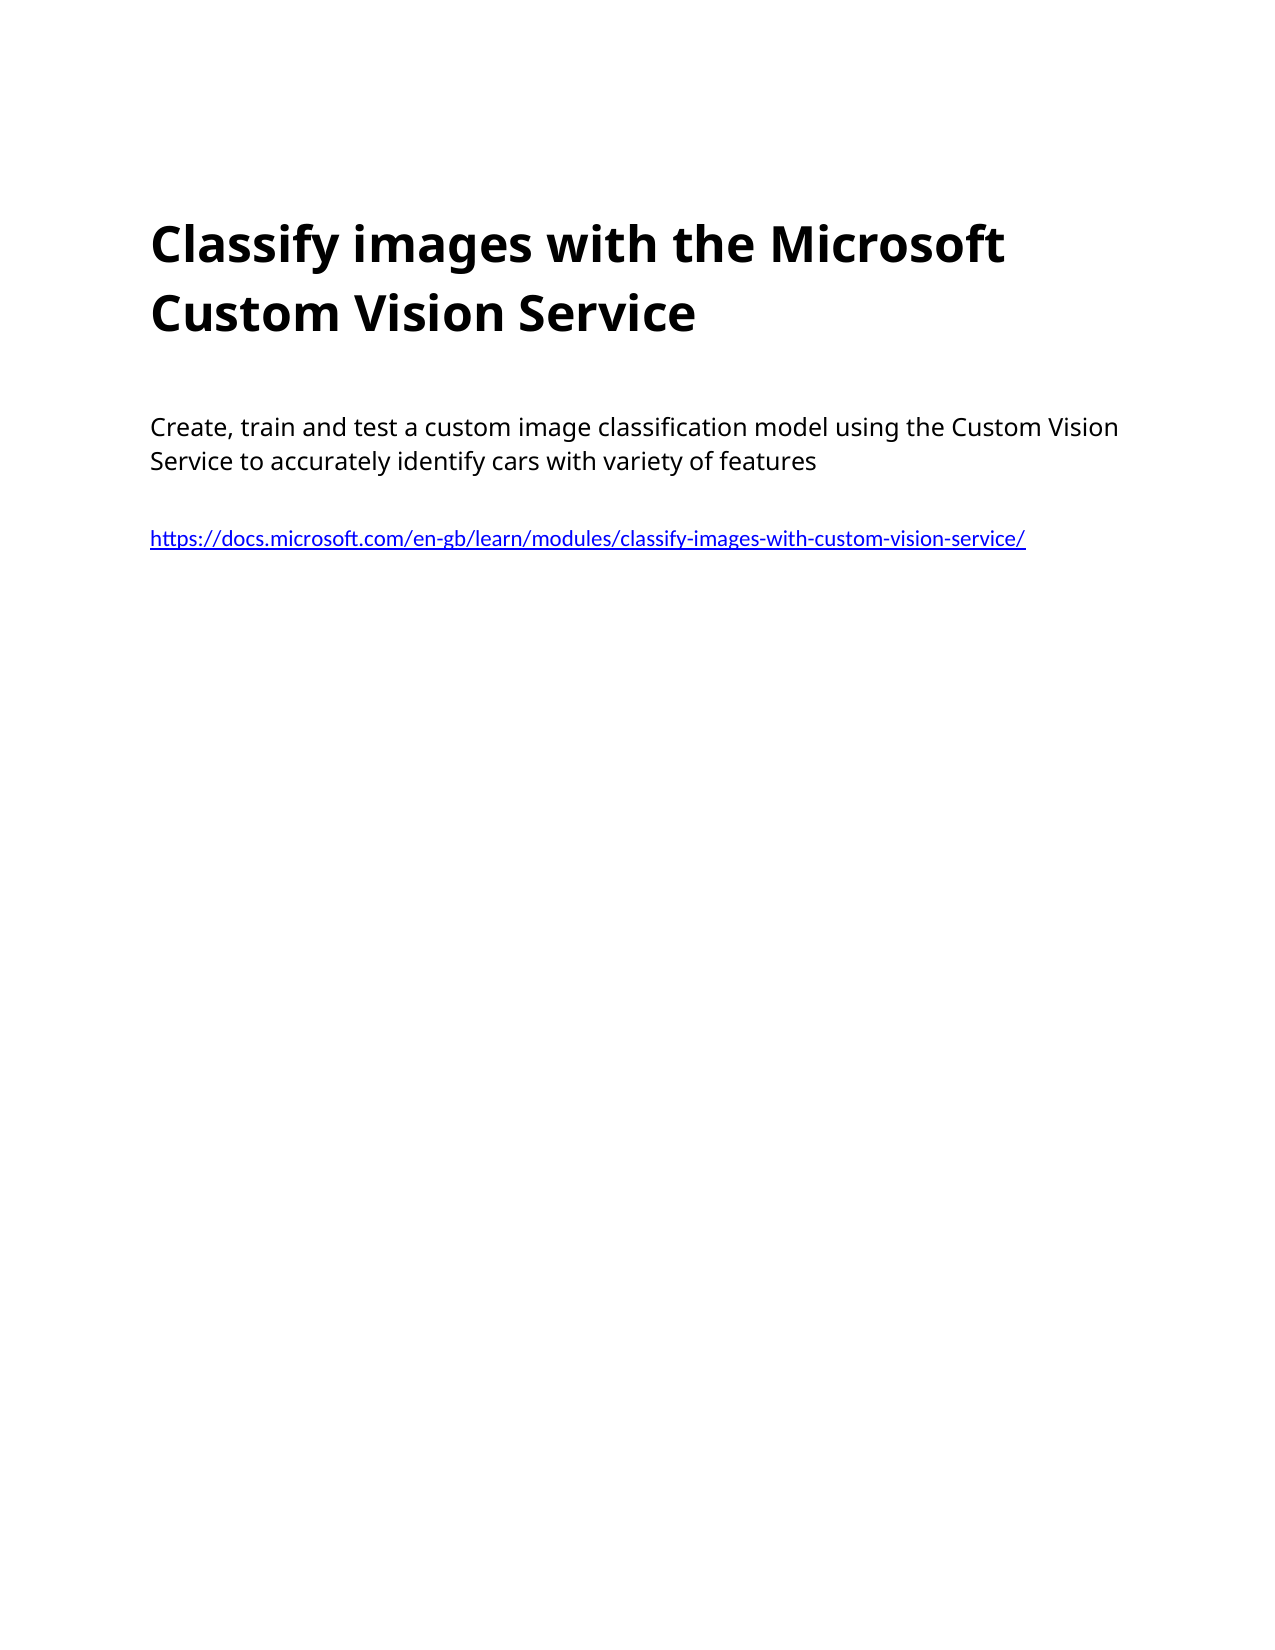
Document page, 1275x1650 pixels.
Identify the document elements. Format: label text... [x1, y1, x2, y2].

text https://docs.microsoft.com/en-gb/learn/modules/classify-images-with-custom-vision-service/ [150, 524, 1125, 552]
text Create, train and test a custom image classification model using the Custom Vision Service to accurately identify cars with variety of features [150, 409, 1125, 477]
text Classify images with the Microsoft Custom Vision Service [150, 209, 1125, 346]
